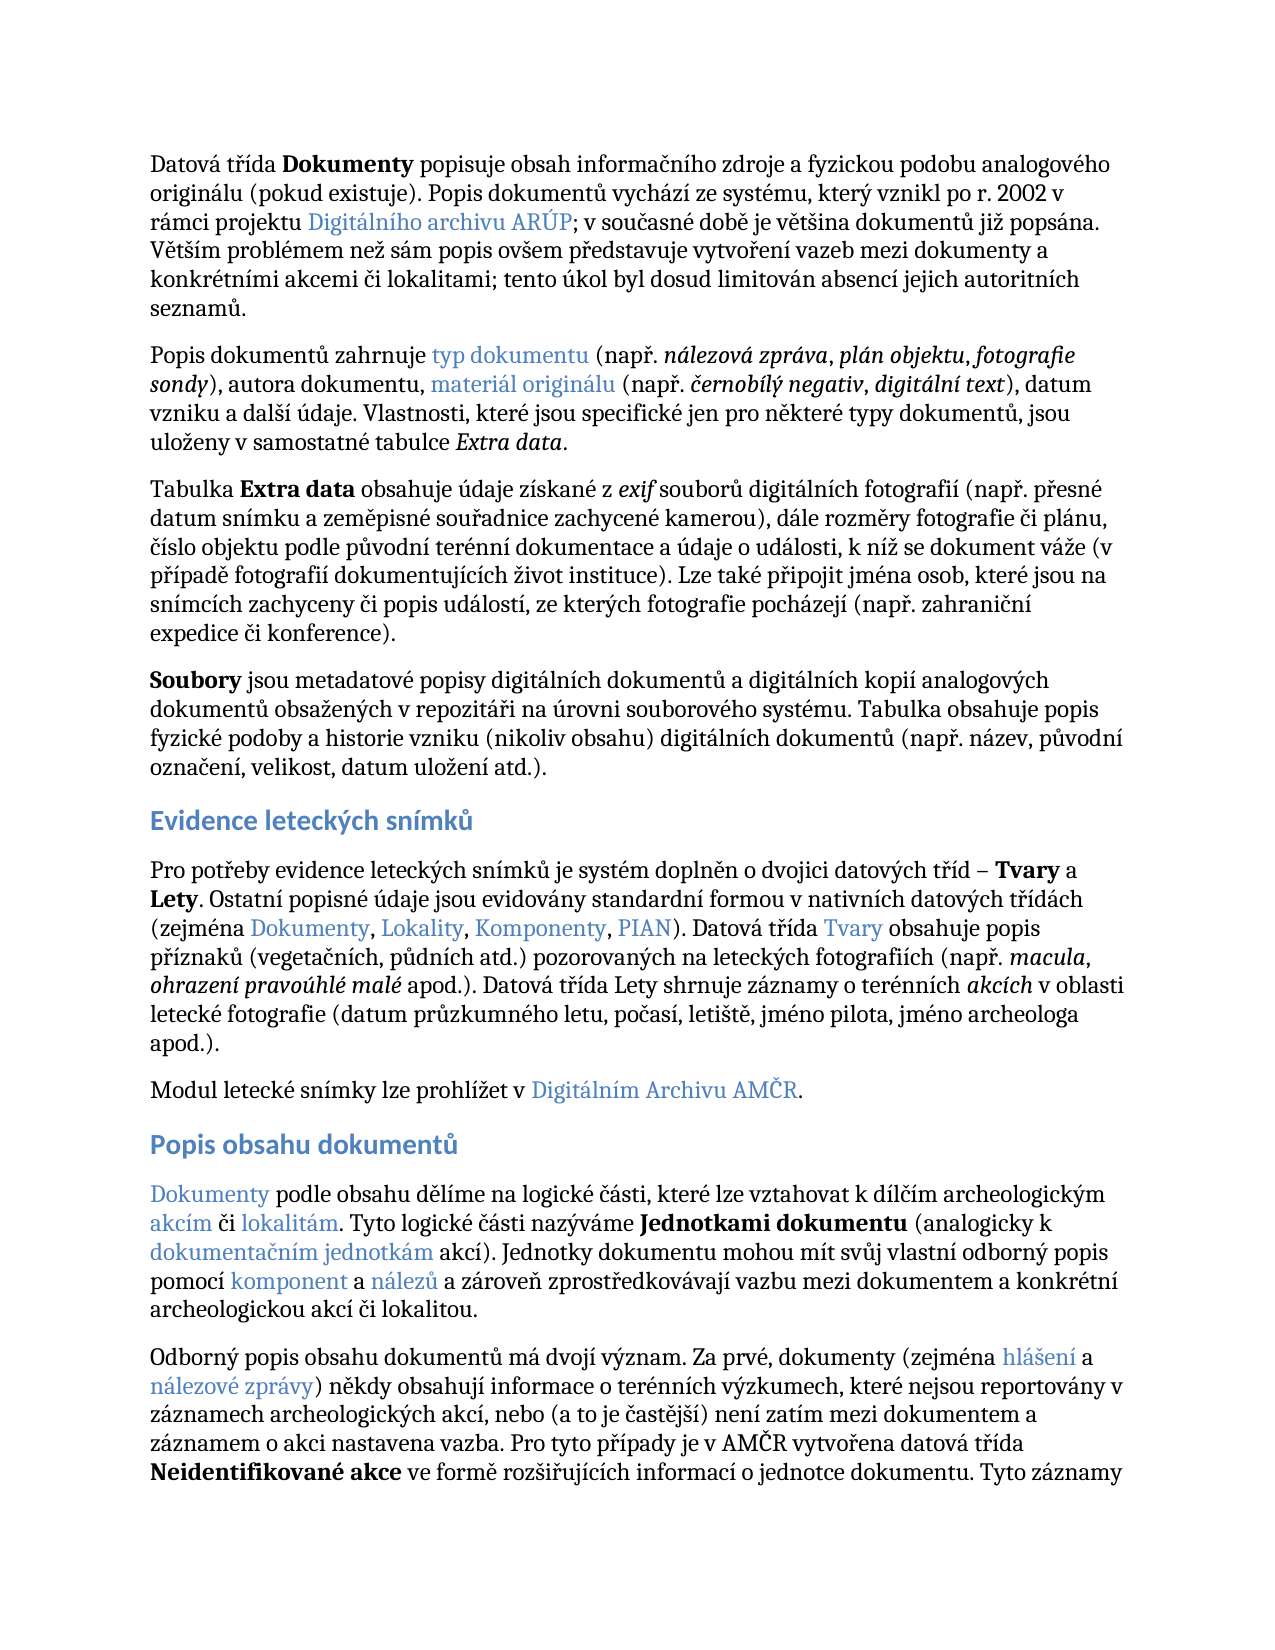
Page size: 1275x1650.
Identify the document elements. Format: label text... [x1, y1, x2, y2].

text Soubory jsou metadatové popisy digitálních dokumentů a digitálních kopií analogových dokumentů obsažených v repozitáři na úrovni souborového systému. Tabulka obsahuje popis fyzické podoby a historie vzniku (nikoliv obsahu) digitálních dokumentů (např. název, původní označení, velikost, datum uložení atd.). [150, 666, 1125, 781]
subtitle Evidence leteckých snímků [150, 802, 1125, 838]
text Modul letecké snímky lze prohlížet v Digitálním Archivu AMČR. [150, 1076, 1125, 1105]
subtitle Popis obsahu dokumentů [150, 1126, 1125, 1162]
text Dokumenty podle obsahu dělíme na logické části, které lze vztahovat k dílčím archeologickým akcím či lokalitám. Tyto logické části nazýváme Jednotkami dokumentu (analogicky k dokumentačním jednotkám akcí). Jednotky dokumentu mohou mít svůj vlastní odborný popis pomocí komponent a nálezů a zároveň zprostředkovávají vazbu mezi dokumentem a konkrétní archeologickou akcí či lokalitou. [150, 1180, 1125, 1324]
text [150, 1343, 1125, 1487]
text Datová třída Dokumenty popisuje obsah informačního zdroje a fyzickou podobu analogového originálu (pokud existuje). Popis dokumentů vychází ze systému, který vznikl po r. 2002 v rámci projektu Digitálního archivu ARÚP; v současné době je většina dokumentů již popsána. Větším problémem než sám popis ovšem představuje vytvoření vazeb mezi dokumenty a konkrétními akcemi či lokalitami; tento úkol byl dosud limitován absencí jejich autoritních seznamů. [150, 150, 1125, 322]
text Tabulka Extra data obsahuje údaje získané z exif souborů digitálních fotografií (např. přesné datum snímku a zeměpisné souřadnice zachycené kamerou), dále rozměry fotografie či plánu, číslo objektu podle původní terénní dokumentace a údaje o události, k níž se dokument váže (v případě fotografií dokumentujících život instituce). Lze také připojit jména osob, které jsou na snímcích zachyceny či popis událostí, ze kterých fotografie pocházejí (např. zahraniční expedice či konference). [150, 475, 1125, 647]
text Pro potřeby evidence leteckých snímků je systém doplněn o dvojici datových tříd – Tvary a Lety. Ostatní popisné údaje jsou evidovány standardní formou v nativních datových třídách (zejména Dokumenty, Lokality, Komponenty, PIAN). Datová třída Tvary obsahuje popis příznaků (vegetačních, půdních atd.) pozorovaných na leteckých fotografiích (např. macula, ohrazení pravoúhlé malé apod.). Datová třída Lety shrnuje záznamy o terénních akcích v oblasti letecké fotografie (datum průzkumného letu, počasí, letiště, jméno pilota, jméno archeologa apod.). [150, 856, 1125, 1058]
text Popis dokumentů zahrnuje typ dokumentu (např. nálezová zpráva, plán objektu, fotografie sondy), autora dokumentu, materiál originálu (např. černobílý negativ, digitální text), datum vzniku a další údaje. Vlastnosti, které jsou specifické jen pro některé typy dokumentů, jsou uloženy v samostatné tabulce Extra data. [150, 341, 1125, 456]
